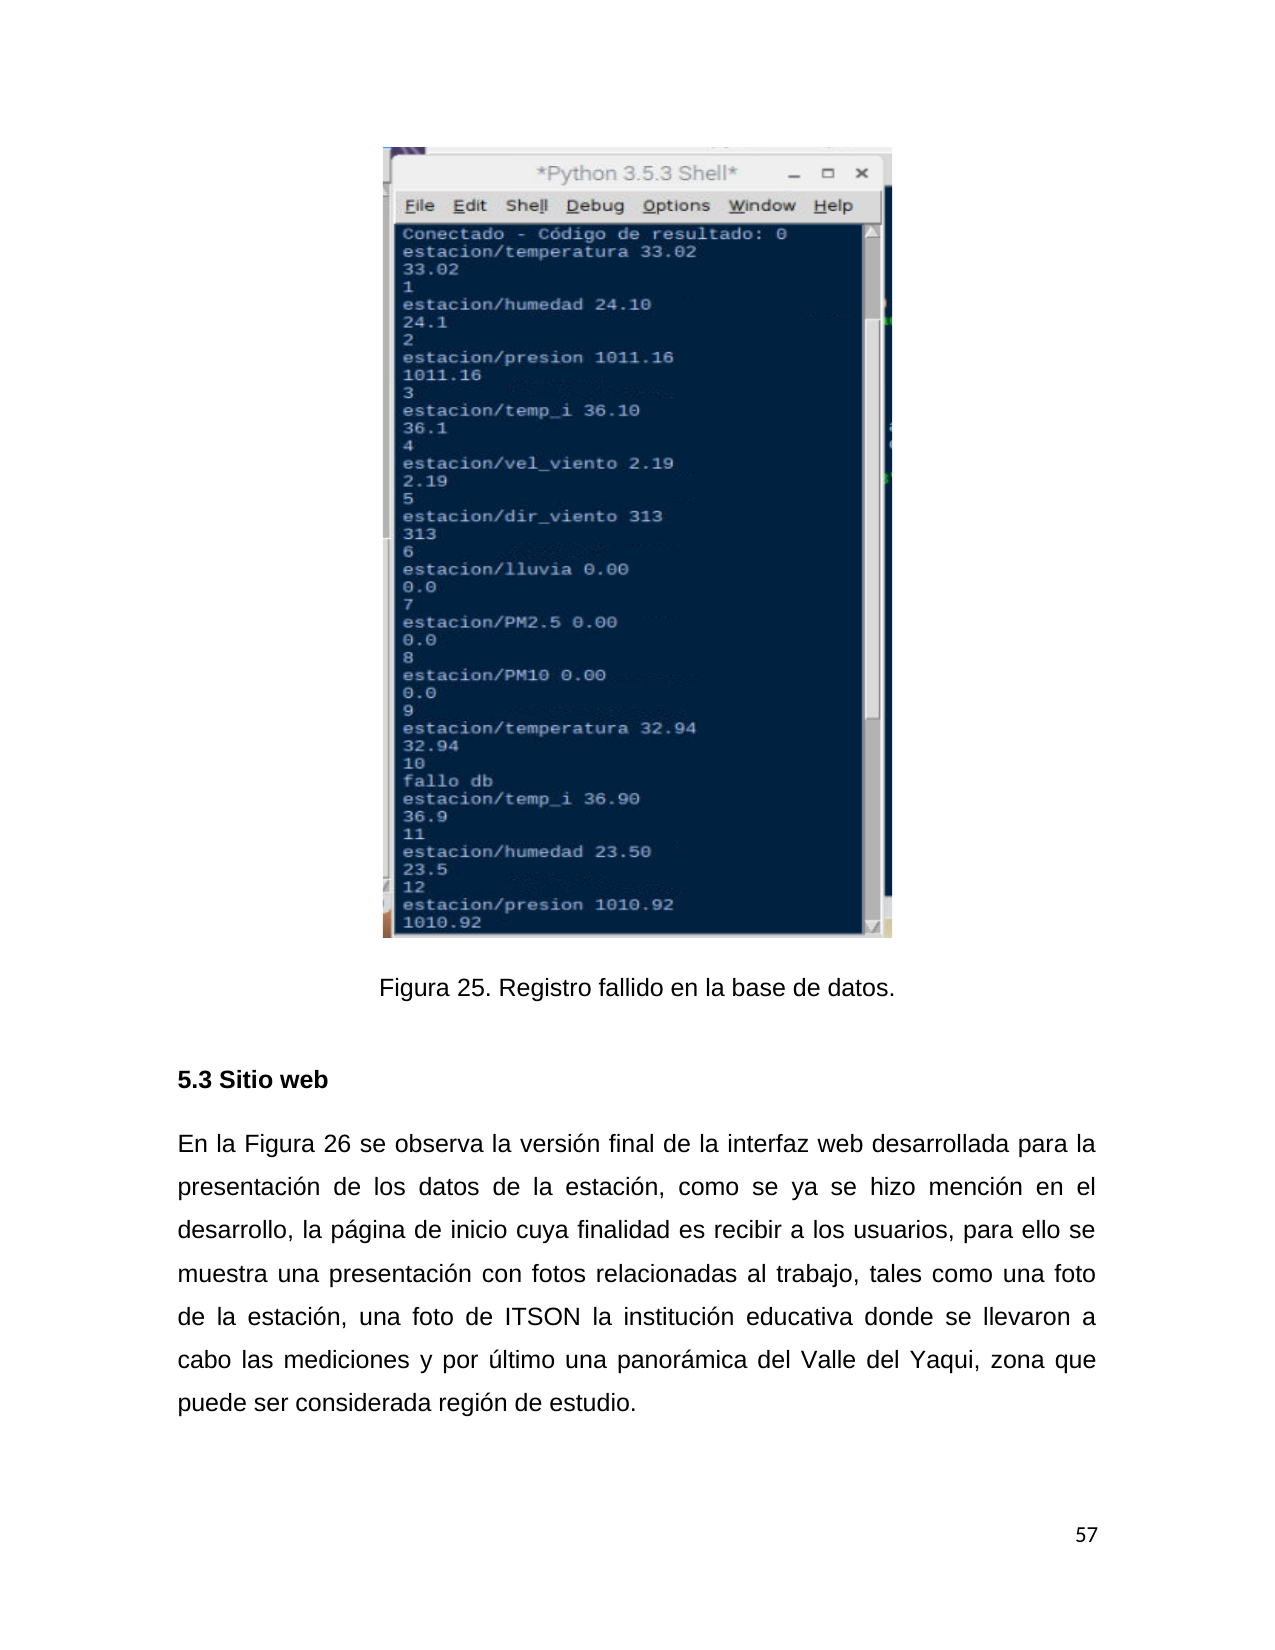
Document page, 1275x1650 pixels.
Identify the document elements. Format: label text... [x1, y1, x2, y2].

text En la Figura 26 se observa la versión final de la interfaz web desarrollada para la presentación de los datos de la estación, como se ya se hizo mención en el desarrollo, la página de inicio cuya finalidad es recibir a los usuarios, para ello se muestra una presentación con fotos relacionadas al trabajo, tales como una foto de la estación, una foto de ITSON la institución educativa donde se llevaron a cabo las mediciones y por último una panorámica del Valle del Yaqui, zona que puede ser considerada región de estudio. [177, 1129, 1098, 1417]
text Figura 25. Registro fallido en la base de datos. [177, 972, 1098, 1001]
text 5.3 Sitio web [177, 1022, 1098, 1094]
picture [382, 147, 893, 938]
